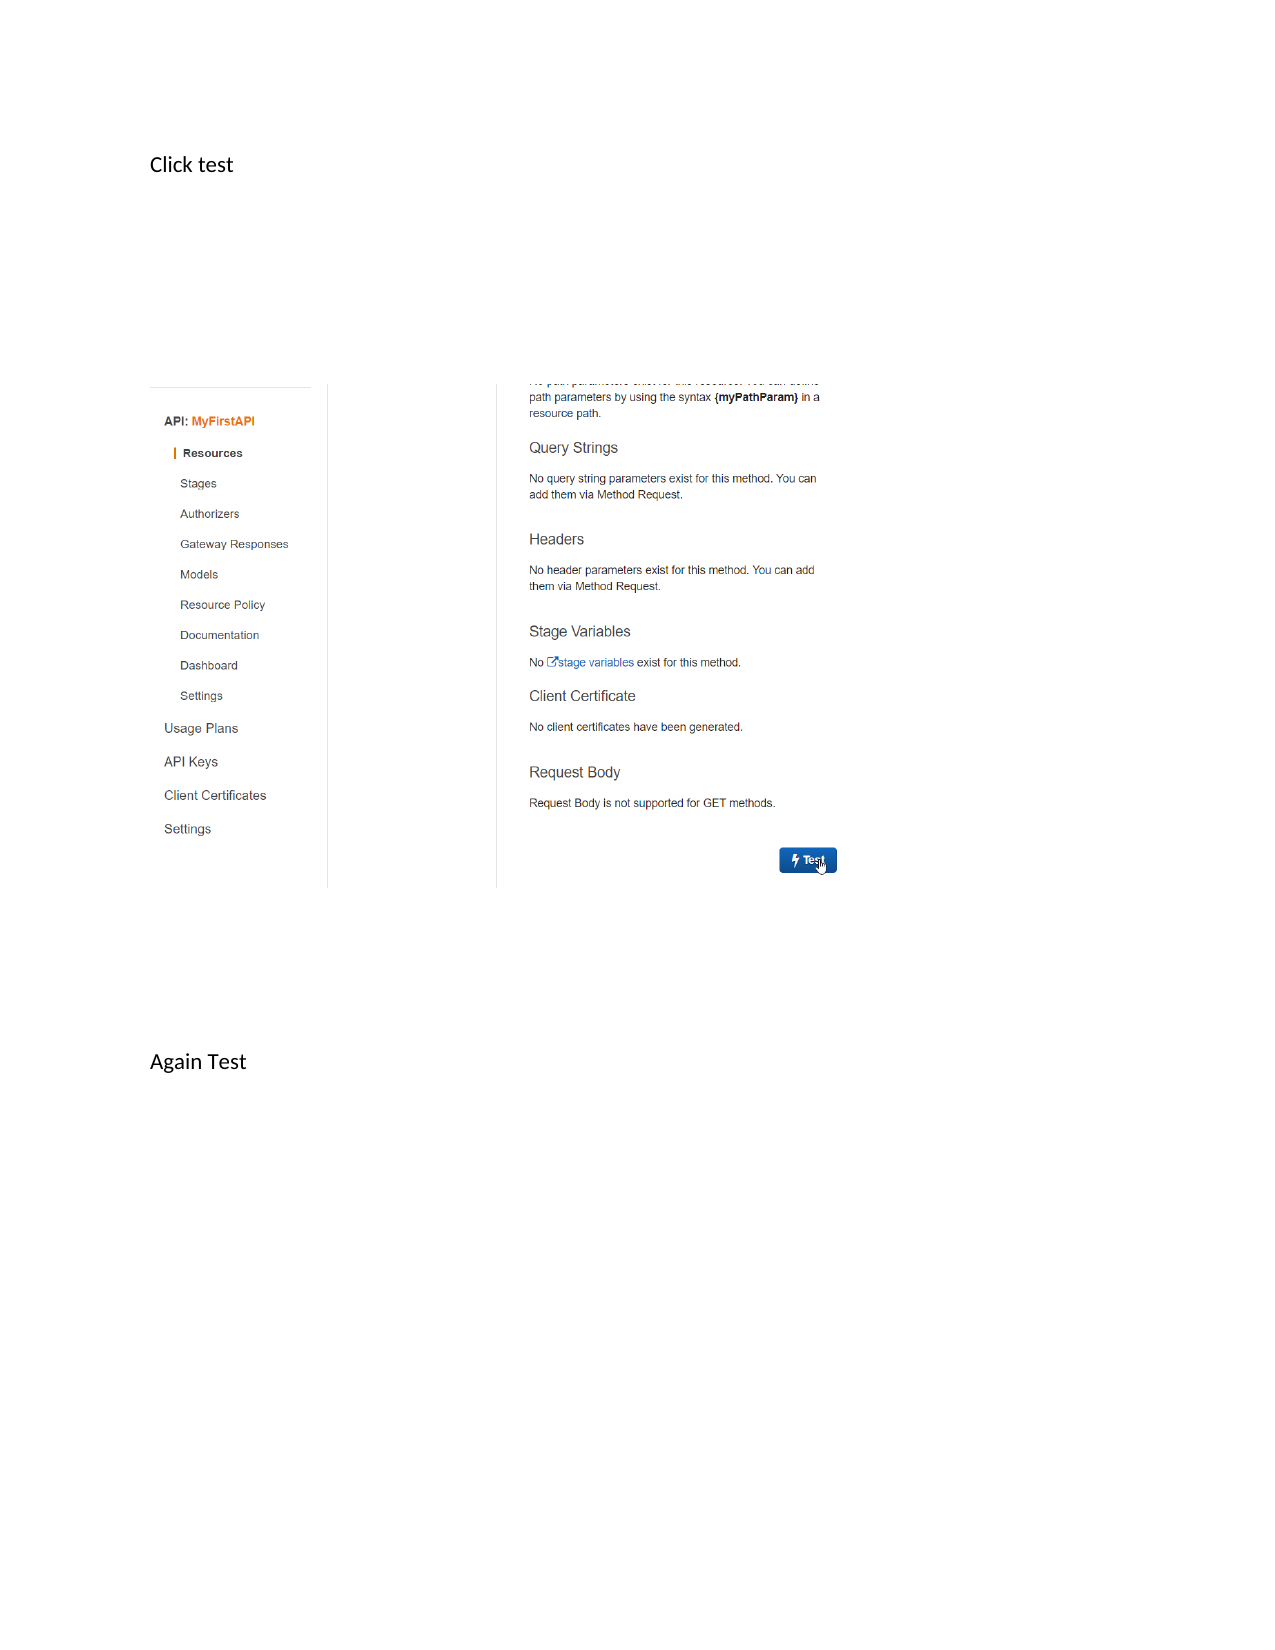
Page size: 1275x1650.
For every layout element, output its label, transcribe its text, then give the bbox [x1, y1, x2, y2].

picture [150, 384, 1125, 888]
text Click test [150, 150, 1125, 178]
text Again Test [150, 1047, 1125, 1075]
